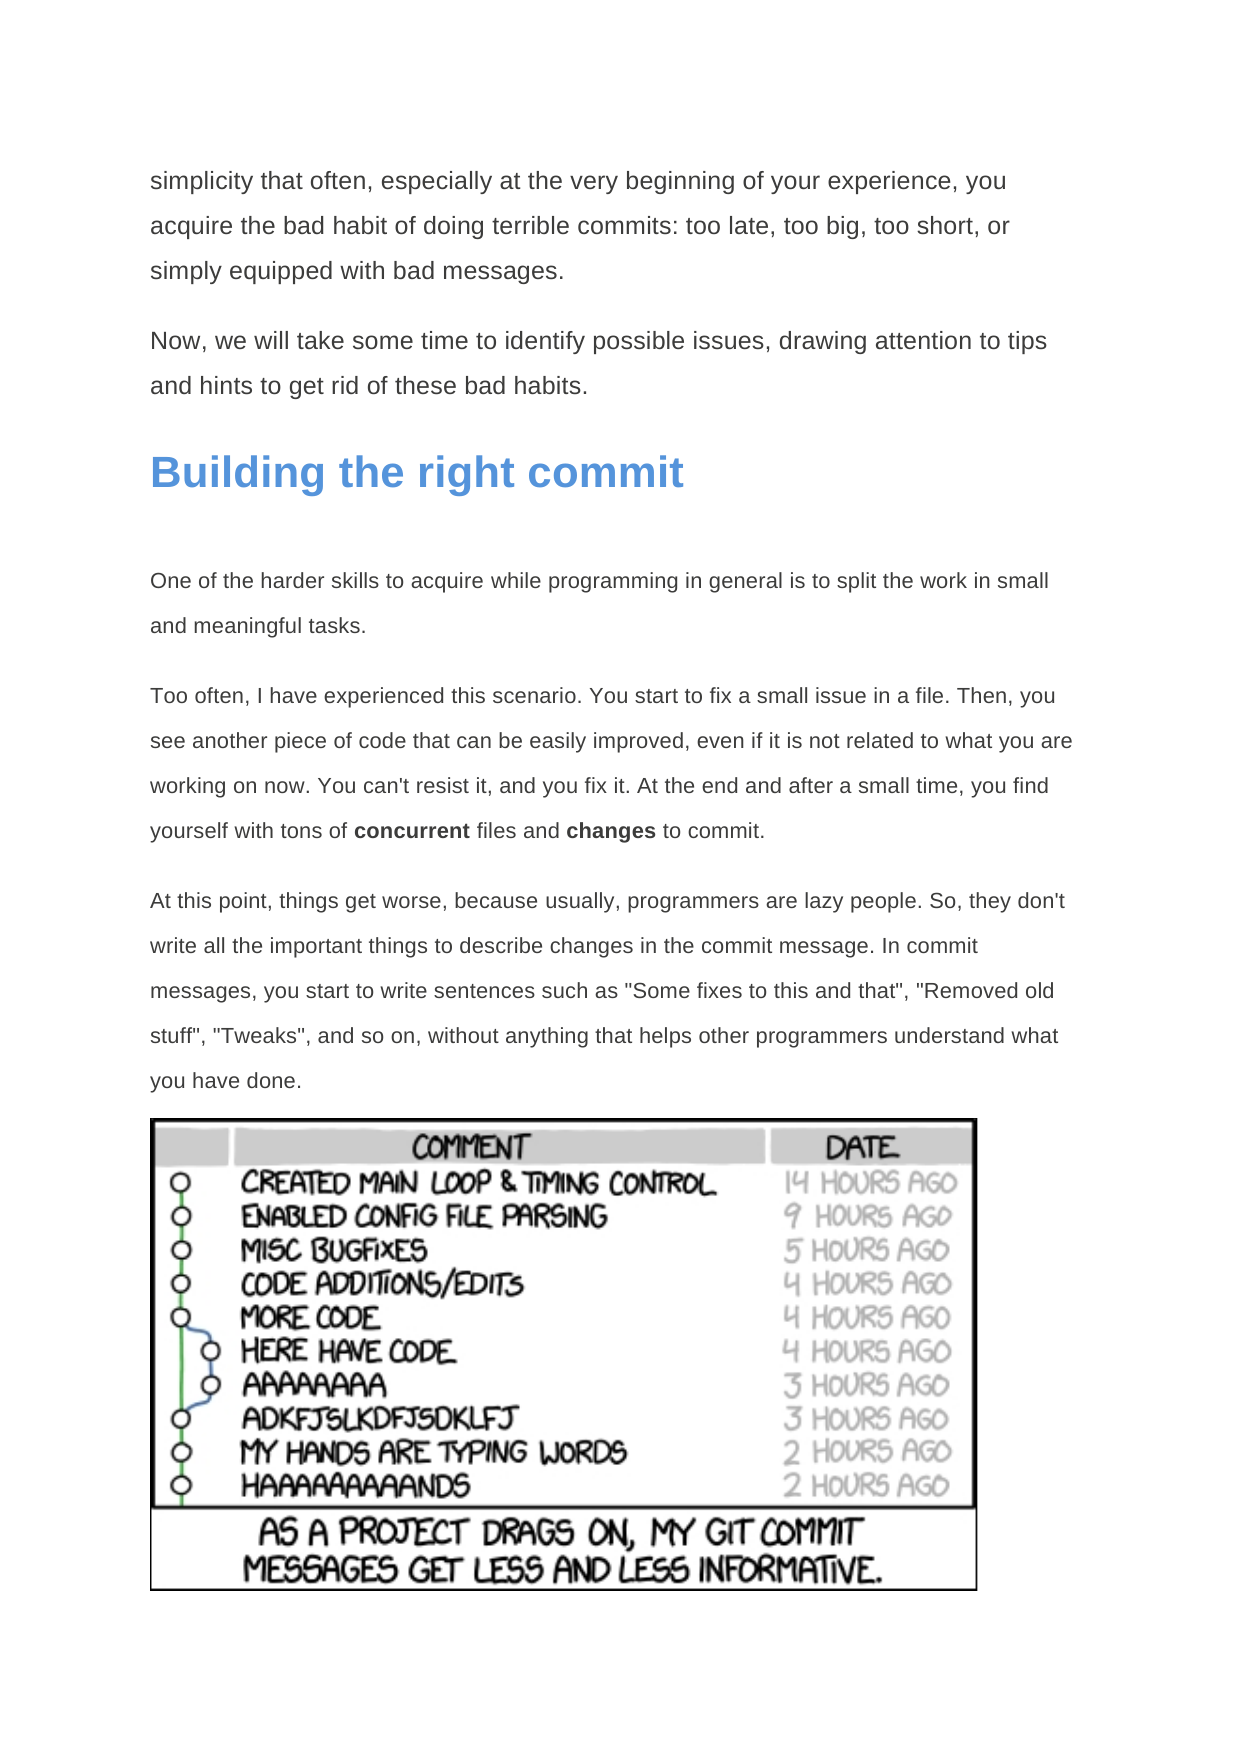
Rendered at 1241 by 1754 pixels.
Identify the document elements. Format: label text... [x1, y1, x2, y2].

text Too often, I have experienced this scenario. You start to fix a small issue in a file. Then, you see another piece of code that can be easily improved, even if it is not related to what you are working on now. You can't resist it, and you fix it. At the end and after a small time, you find yourself with tons of concurrent files and changes to commit. [150, 663, 1090, 843]
picture [150, 1118, 978, 1591]
text At this point, things get worse, because usually, programmers are lazy people. So, they don't write all the important things to describe changes in the commit message. In commit messages, you start to write sentences such as "Some fixes to this and that", "Removed old stuff", "Tweaks", and so on, without anything that helps other programmers understand what you have done. [150, 868, 1090, 1093]
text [150, 150, 1090, 285]
text One of the harder skills to acquire while programming in general is to split the work in small and meaningful tasks. [150, 548, 1090, 638]
subtitle Building the right commit [150, 447, 1090, 497]
text Now, we will take some time to identify possible issues, drawing attention to tips and hints to get rid of these bad habits. [150, 310, 1090, 400]
